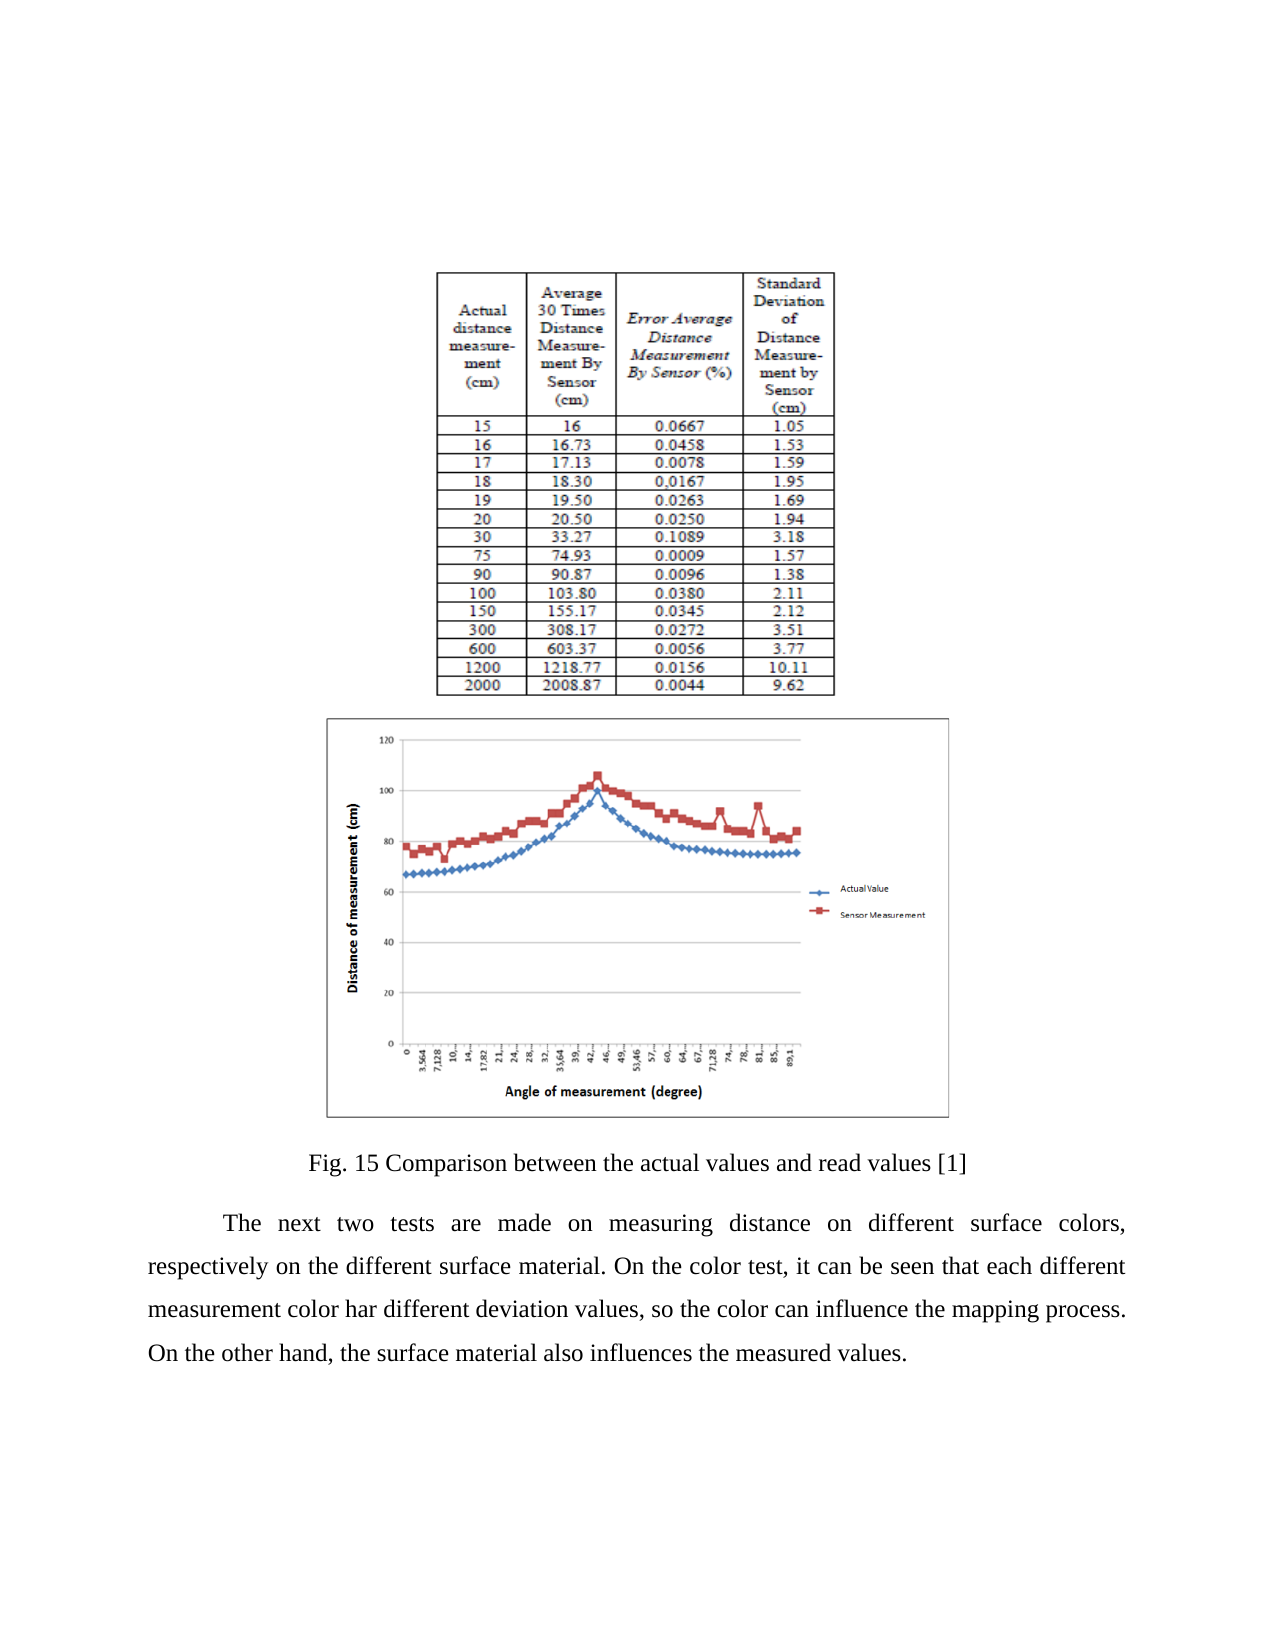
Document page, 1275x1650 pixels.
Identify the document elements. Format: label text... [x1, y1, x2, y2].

text Fig. 15 Comparison between the actual values and read values [1] [148, 1148, 1127, 1177]
text The next two tests are made on measuring distance on different surface colors, respectively on the different surface material. On the color test, it can be seen that each different measurement color har different deviation values, so the color can influence the mapping process. On the other hand, the surface material also influences the measured values. [148, 1208, 1127, 1366]
picture [432, 267, 843, 700]
